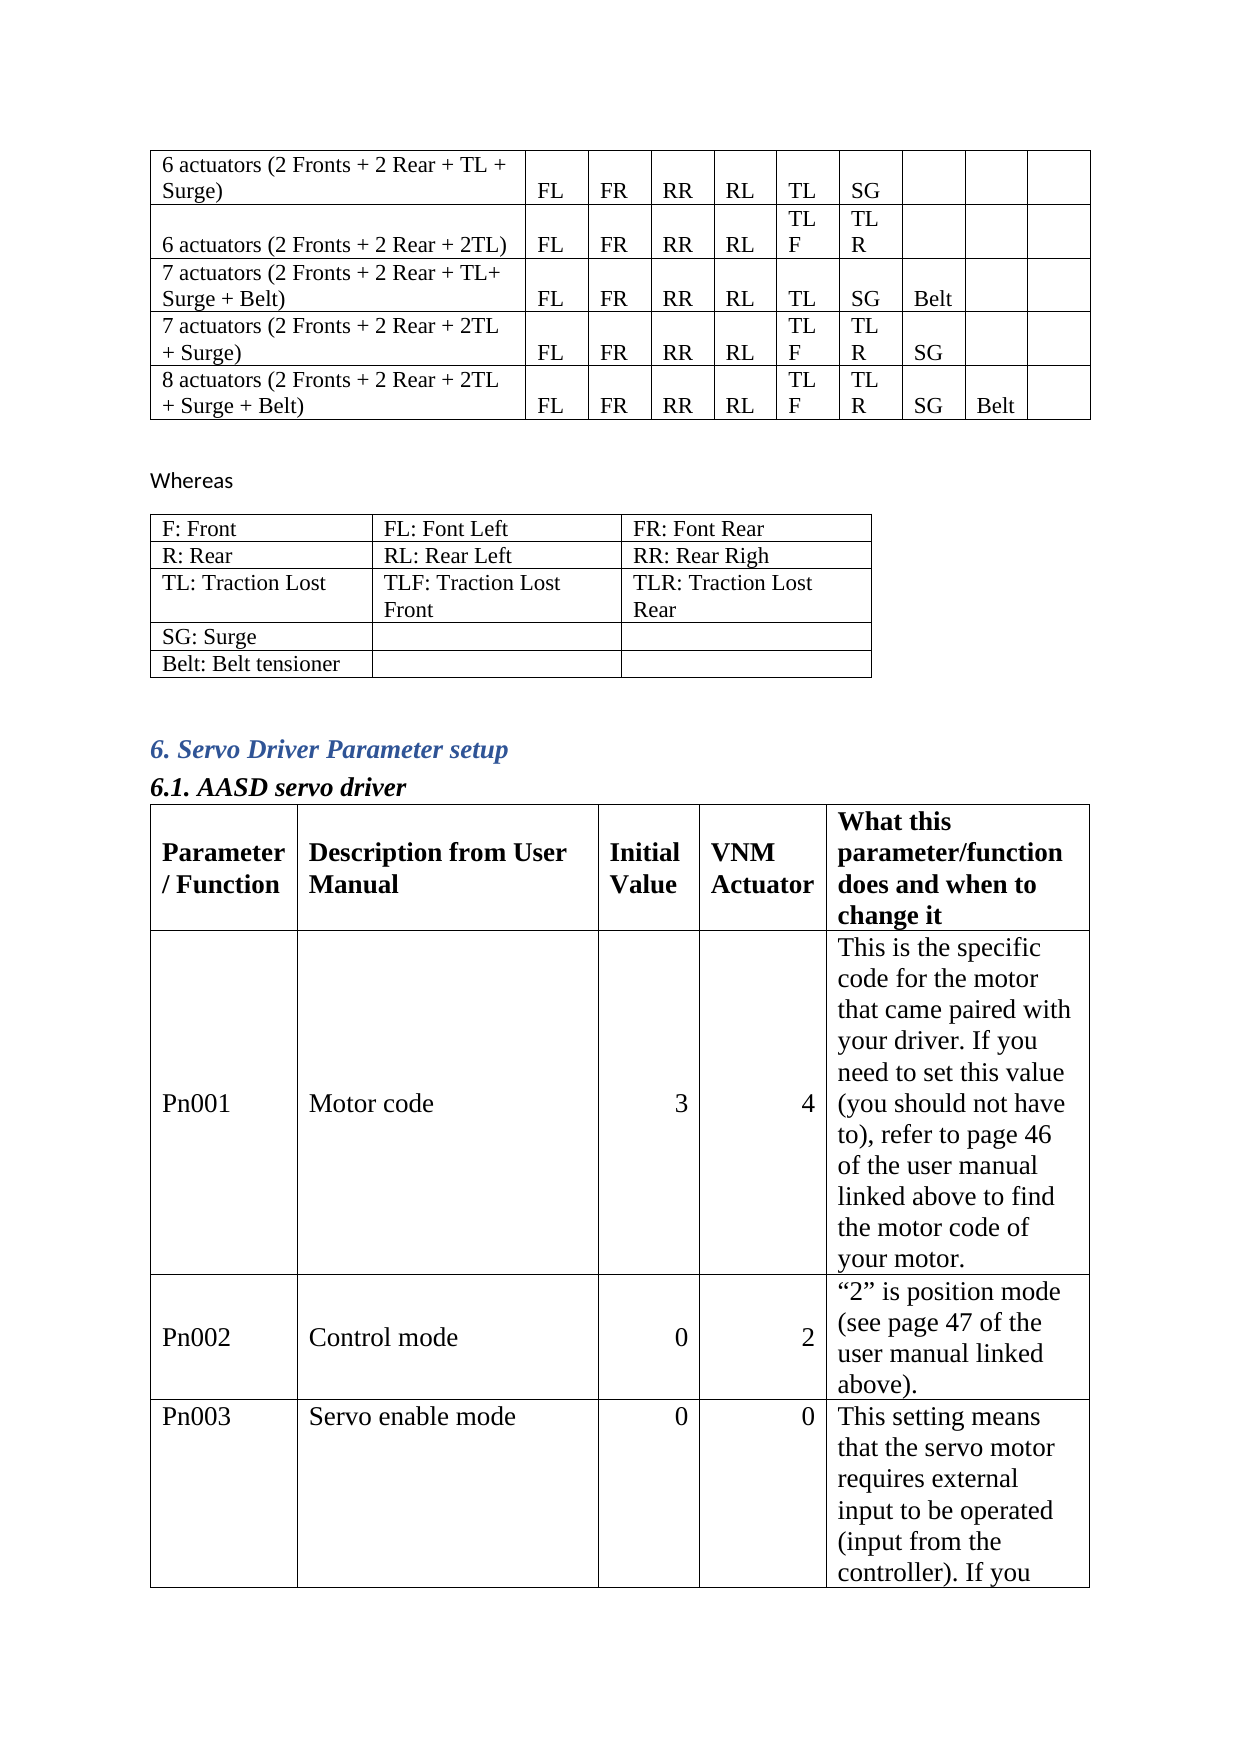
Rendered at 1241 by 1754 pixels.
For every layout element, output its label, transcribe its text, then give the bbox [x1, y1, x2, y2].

table_header Initial Value [599, 805, 699, 930]
table_cell 0 [700, 1400, 826, 1587]
table_cell Control mode [298, 1275, 598, 1399]
table_cell TL [777, 259, 839, 311]
table_cell [903, 205, 965, 257]
table_cell 0 [599, 1275, 699, 1399]
table_cell FR [589, 366, 651, 419]
table_cell Servo enable mode [298, 1400, 598, 1587]
table_cell SG [840, 259, 902, 311]
table_cell Pn001 [151, 931, 297, 1274]
table_cell TLF [777, 366, 839, 419]
table_cell FL [526, 259, 588, 311]
table_cell [966, 205, 1027, 257]
table_cell FL [526, 205, 588, 257]
table_cell 7 actuators (2 Fronts + 2 Rear + TL+ Surge + Belt) [151, 259, 525, 311]
table_cell [1028, 312, 1090, 365]
table_cell TLF [777, 205, 839, 257]
table_cell FL [526, 366, 588, 419]
table_cell Belt [903, 259, 965, 311]
table_cell [1028, 259, 1090, 311]
subtitle 6. Servo Driver Parameter setup [150, 733, 1090, 764]
table_cell RL: Rear Left [373, 542, 621, 568]
table_cell RL [715, 366, 776, 419]
table_cell TLR [840, 205, 902, 257]
table_cell SG: Surge [151, 623, 372, 649]
subtitle 6.1. AASD servo driver [150, 771, 1090, 802]
table_cell RR [652, 312, 714, 365]
table_cell FR [589, 205, 651, 257]
table_cell [1028, 151, 1090, 204]
table_cell 0 [599, 1400, 699, 1587]
table_cell Motor code [298, 931, 598, 1274]
table_cell [966, 259, 1027, 311]
table_cell RR [652, 151, 714, 204]
table_cell This is the specific code for the motor that came paired with your driver. If you need to set this value (you should not have to), refer to page 46 of the user manual linked above to find the motor code of your motor. [827, 931, 1089, 1274]
table_cell [903, 151, 965, 204]
table_cell Belt: Belt tensioner [151, 651, 372, 677]
table_cell RL [715, 259, 776, 311]
table_cell 4 [700, 931, 826, 1274]
table_cell [966, 151, 1027, 204]
table_cell Pn003 [151, 1400, 297, 1587]
table_cell 2 [700, 1275, 826, 1399]
table_header FL: Font Left [373, 515, 621, 541]
table_cell [966, 312, 1027, 365]
table_cell TL [777, 151, 839, 204]
table_cell RL [715, 151, 776, 204]
table_header F: Front [151, 515, 372, 541]
table_header Parameter / Function [151, 805, 297, 930]
table_cell RR [652, 366, 714, 419]
table_cell RL [715, 205, 776, 257]
table_header What this parameter/function does and when to change it [827, 805, 1089, 930]
table_cell 6 actuators (2 Fronts + 2 Rear + 2TL) [151, 205, 525, 257]
table_cell SG [903, 312, 965, 365]
table_cell Pn002 [151, 1275, 297, 1399]
table_cell SG [903, 366, 965, 419]
table_cell RR [652, 205, 714, 257]
table_cell RR: Rear Righ [622, 542, 871, 568]
table_cell “2” is position mode (see page 47 of the user manual linked above). [827, 1275, 1089, 1399]
table_cell TL: Traction Lost [151, 569, 372, 622]
table_cell [1028, 366, 1090, 419]
table_cell RL [715, 312, 776, 365]
table_cell [373, 651, 621, 677]
table_cell TLR [840, 312, 902, 365]
table_cell 3 [599, 931, 699, 1274]
table_cell TLR [840, 366, 902, 419]
table_cell TLF: Traction Lost Front [373, 569, 621, 622]
table_header Description from User Manual [298, 805, 598, 930]
table_cell TLR: Traction Lost Rear [622, 569, 871, 622]
table_cell 6 actuators (2 Fronts + 2 Rear + TL + Surge) [151, 151, 525, 204]
table_cell FR [589, 312, 651, 365]
table_cell R: Rear [151, 542, 372, 568]
table_cell [622, 623, 871, 649]
table_cell FR [589, 151, 651, 204]
table_cell 8 actuators (2 Fronts + 2 Rear + 2TL + Surge + Belt) [151, 366, 525, 419]
table_cell RR [652, 259, 714, 311]
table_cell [827, 1400, 1089, 1587]
table_header FR: Font Rear [622, 515, 871, 541]
table_cell FR [589, 259, 651, 311]
table_cell SG [840, 151, 902, 204]
table_cell TLF [777, 312, 839, 365]
table_cell [1028, 205, 1090, 257]
table_cell Belt [966, 366, 1027, 419]
table_cell FL [526, 312, 588, 365]
table_cell 7 actuators (2 Fronts + 2 Rear + 2TL + Surge) [151, 312, 525, 365]
table_cell [622, 651, 871, 677]
table_cell FL [526, 151, 588, 204]
text Whereas [150, 467, 1090, 495]
table_cell [373, 623, 621, 649]
table_header VNM Actuator [700, 805, 826, 930]
